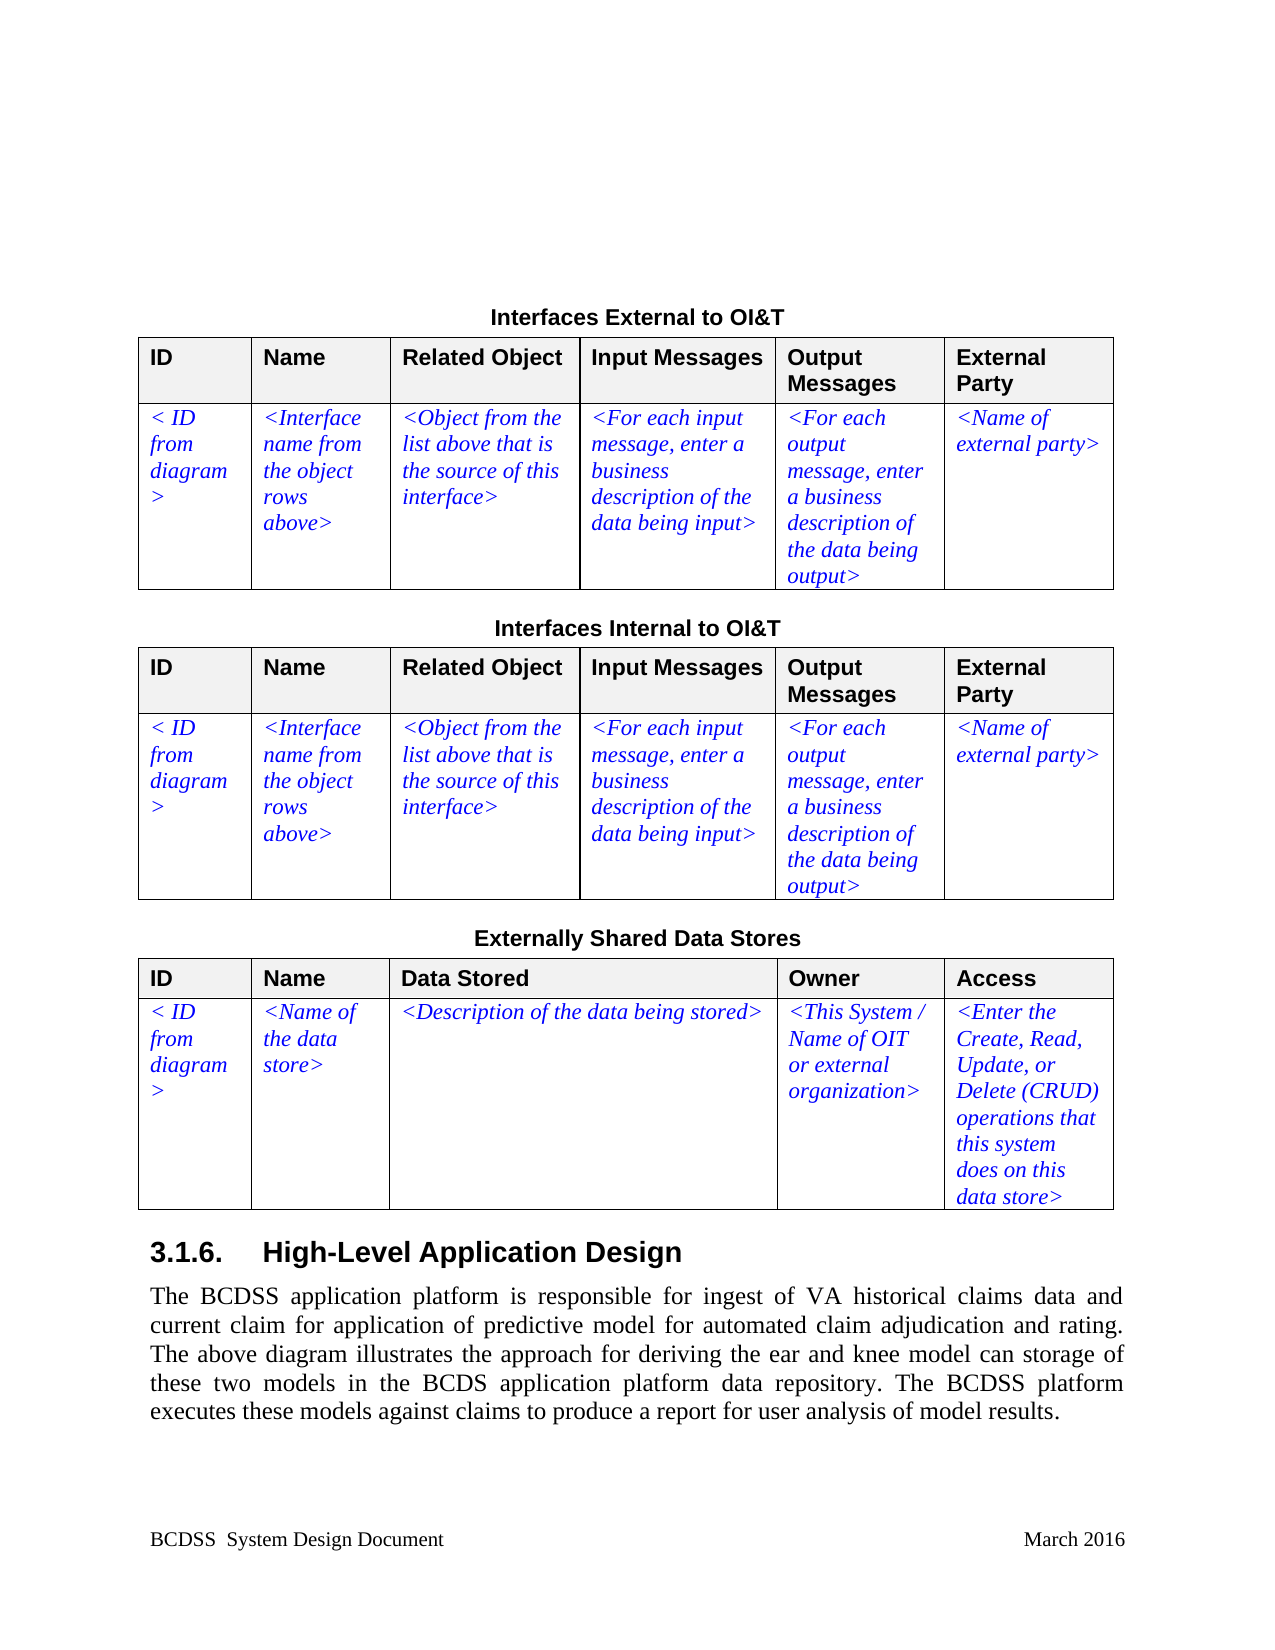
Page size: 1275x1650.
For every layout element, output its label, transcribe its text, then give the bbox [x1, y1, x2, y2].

text Interfaces External to OI&T [150, 304, 1125, 330]
table_header ID [139, 648, 251, 713]
table_header Data Stored [390, 959, 777, 997]
table_cell <Name of external party> [945, 714, 1113, 899]
table_header Name [252, 648, 390, 713]
table_cell <Name of the data store> [252, 999, 389, 1209]
table_header External Party [945, 648, 1113, 713]
table_cell < ID from diagram> [139, 999, 251, 1209]
text Externally Shared Data Stores [150, 925, 1125, 951]
table_cell <For each output message, enter a business description of the data being output> [776, 404, 944, 588]
table_cell <Interface name from the object rows above> [252, 404, 390, 588]
table_header Access [945, 959, 1113, 997]
subtitle High-Level Application Design [150, 1235, 1125, 1269]
table_header Output Messages [776, 648, 944, 713]
text The BCDSS application platform is responsible for ingest of VA historical claims data and current claim for application of predictive model for automated claim adjudication and rating. The above diagram illustrates the approach for deriving the ear and knee model can storage of these two models in the BCDS application platform data repository. The BCDSS platform executes these models against claims to produce a report for user analysis of model results. [150, 1281, 1125, 1425]
table_cell <Description of the data being stored> [390, 999, 777, 1209]
table_header Related Object [391, 648, 579, 713]
table_header Owner [778, 959, 944, 997]
table_cell < ID from diagram> [139, 404, 251, 588]
table_header Name [252, 959, 389, 997]
table_cell <Name of external party> [945, 404, 1113, 588]
table_header ID [139, 959, 251, 997]
table_cell <For each input message, enter a business description of the data being input> [581, 714, 775, 899]
table_header Input Messages [581, 338, 775, 403]
table_header Input Messages [581, 648, 775, 713]
table_cell <Object from the list above that is the source of this interface> [391, 714, 579, 899]
table_cell <This System / Name of OIT or external organization> [778, 999, 944, 1209]
table_cell <Object from the list above that is the source of this interface> [391, 404, 579, 588]
table_cell < ID from diagram> [139, 714, 251, 899]
table_header Name [252, 338, 390, 403]
table_header ID [139, 338, 251, 403]
table_header External Party [945, 338, 1113, 403]
table_header Related Object [391, 338, 579, 403]
table_cell <For each input message, enter a business description of the data being input> [581, 404, 775, 588]
table_cell <For each output message, enter a business description of the data being output> [776, 714, 944, 899]
table_header Output Messages [776, 338, 944, 403]
table_cell <Enter the Create, Read, Update, or Delete (CRUD) operations that this system does on this data store> [945, 999, 1113, 1209]
table_cell <Interface name from the object rows above> [252, 714, 390, 899]
text Interfaces Internal to OI&T [150, 614, 1125, 641]
